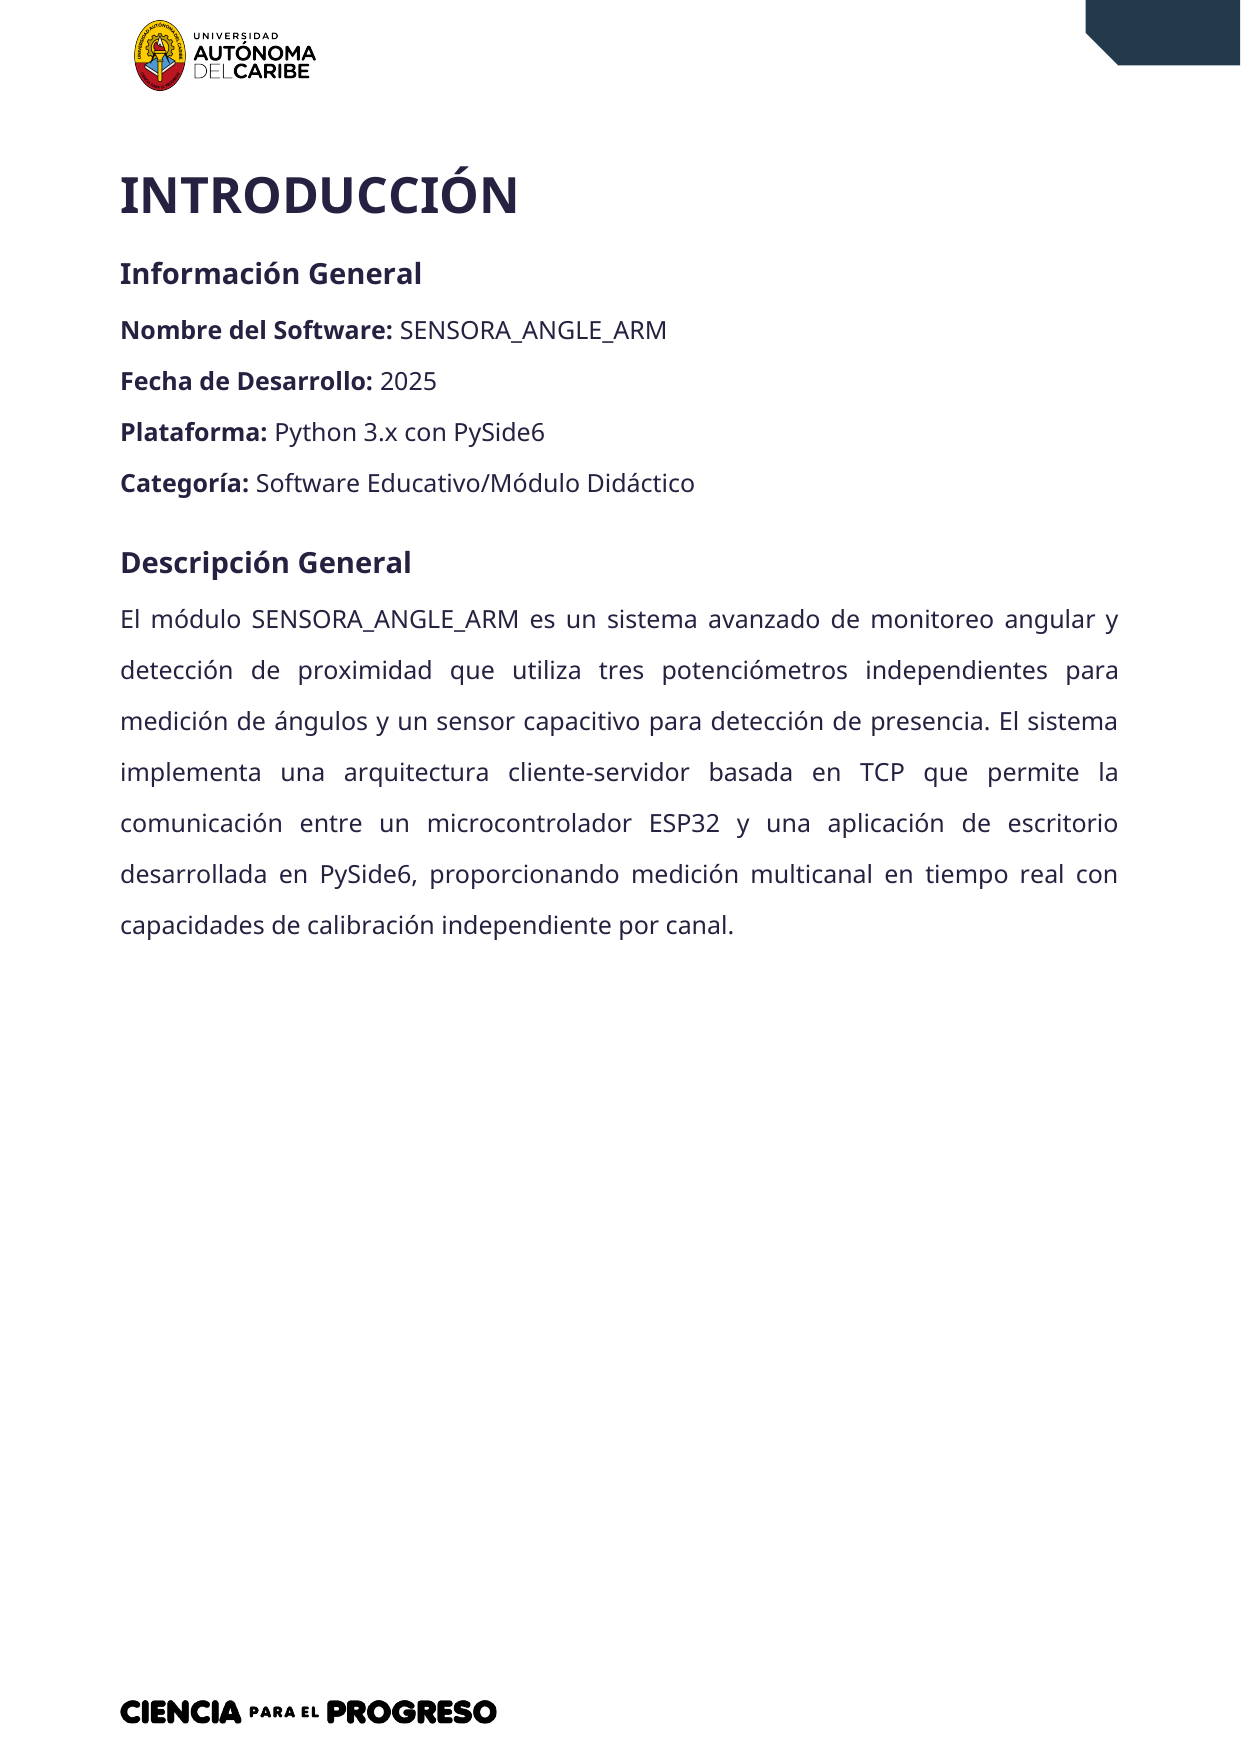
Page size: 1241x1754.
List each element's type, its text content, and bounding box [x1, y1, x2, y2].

text El módulo SENSORA_ANGLE_ARM es un sistema avanzado de monitoreo angular y detección de proximidad que utiliza tres potenciómetros independientes para medición de ángulos y un sensor capacitivo para detección de presencia. El sistema implementa una arquitectura cliente-servidor basada en TCP que permite la comunicación entre un microcontrolador ESP32 y una aplicación de escritorio desarrollada en PySide6, proporcionando medición multicanal en tiempo real con capacidades de calibración independiente por canal. [120, 602, 1120, 942]
subtitle Descripción General [120, 542, 1120, 582]
picture [120, 1700, 497, 1724]
subtitle INTRODUCCIÓN [120, 160, 1120, 228]
text Fecha de Desarrollo: 2025 Plataforma: Python 3.x con PySide6 Categoría: Software Educativo/Módulo Didáctico [120, 364, 1120, 500]
picture [120, 12, 330, 100]
text Nombre del Software: SENSORA_ANGLE_ARM [120, 313, 1120, 347]
subtitle Información General [120, 253, 1120, 293]
